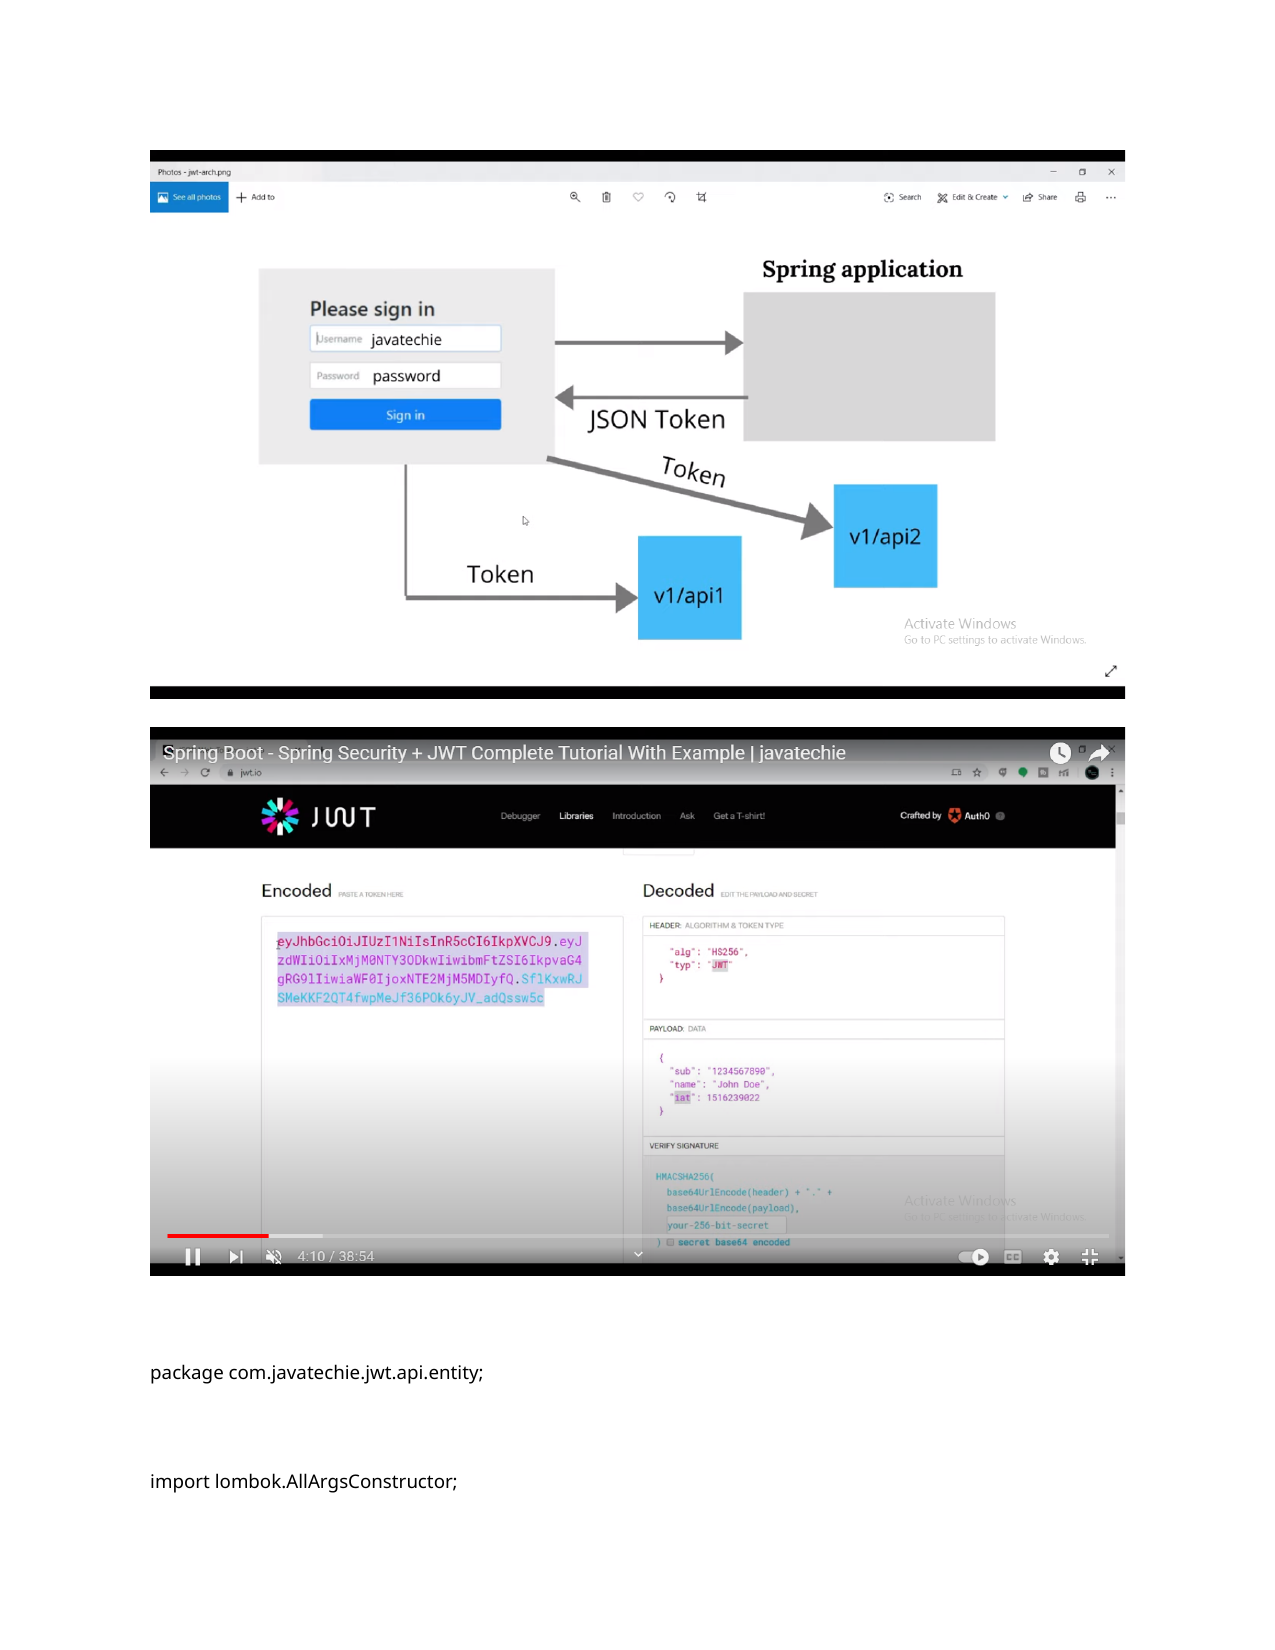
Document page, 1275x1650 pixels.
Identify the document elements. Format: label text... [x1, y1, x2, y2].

text import lombok.AllArgsConstructor; [150, 1469, 1125, 1494]
picture [150, 150, 1125, 699]
picture [150, 727, 1125, 1276]
text package com.javatechie.jwt.api.entity; [150, 1359, 1125, 1385]
